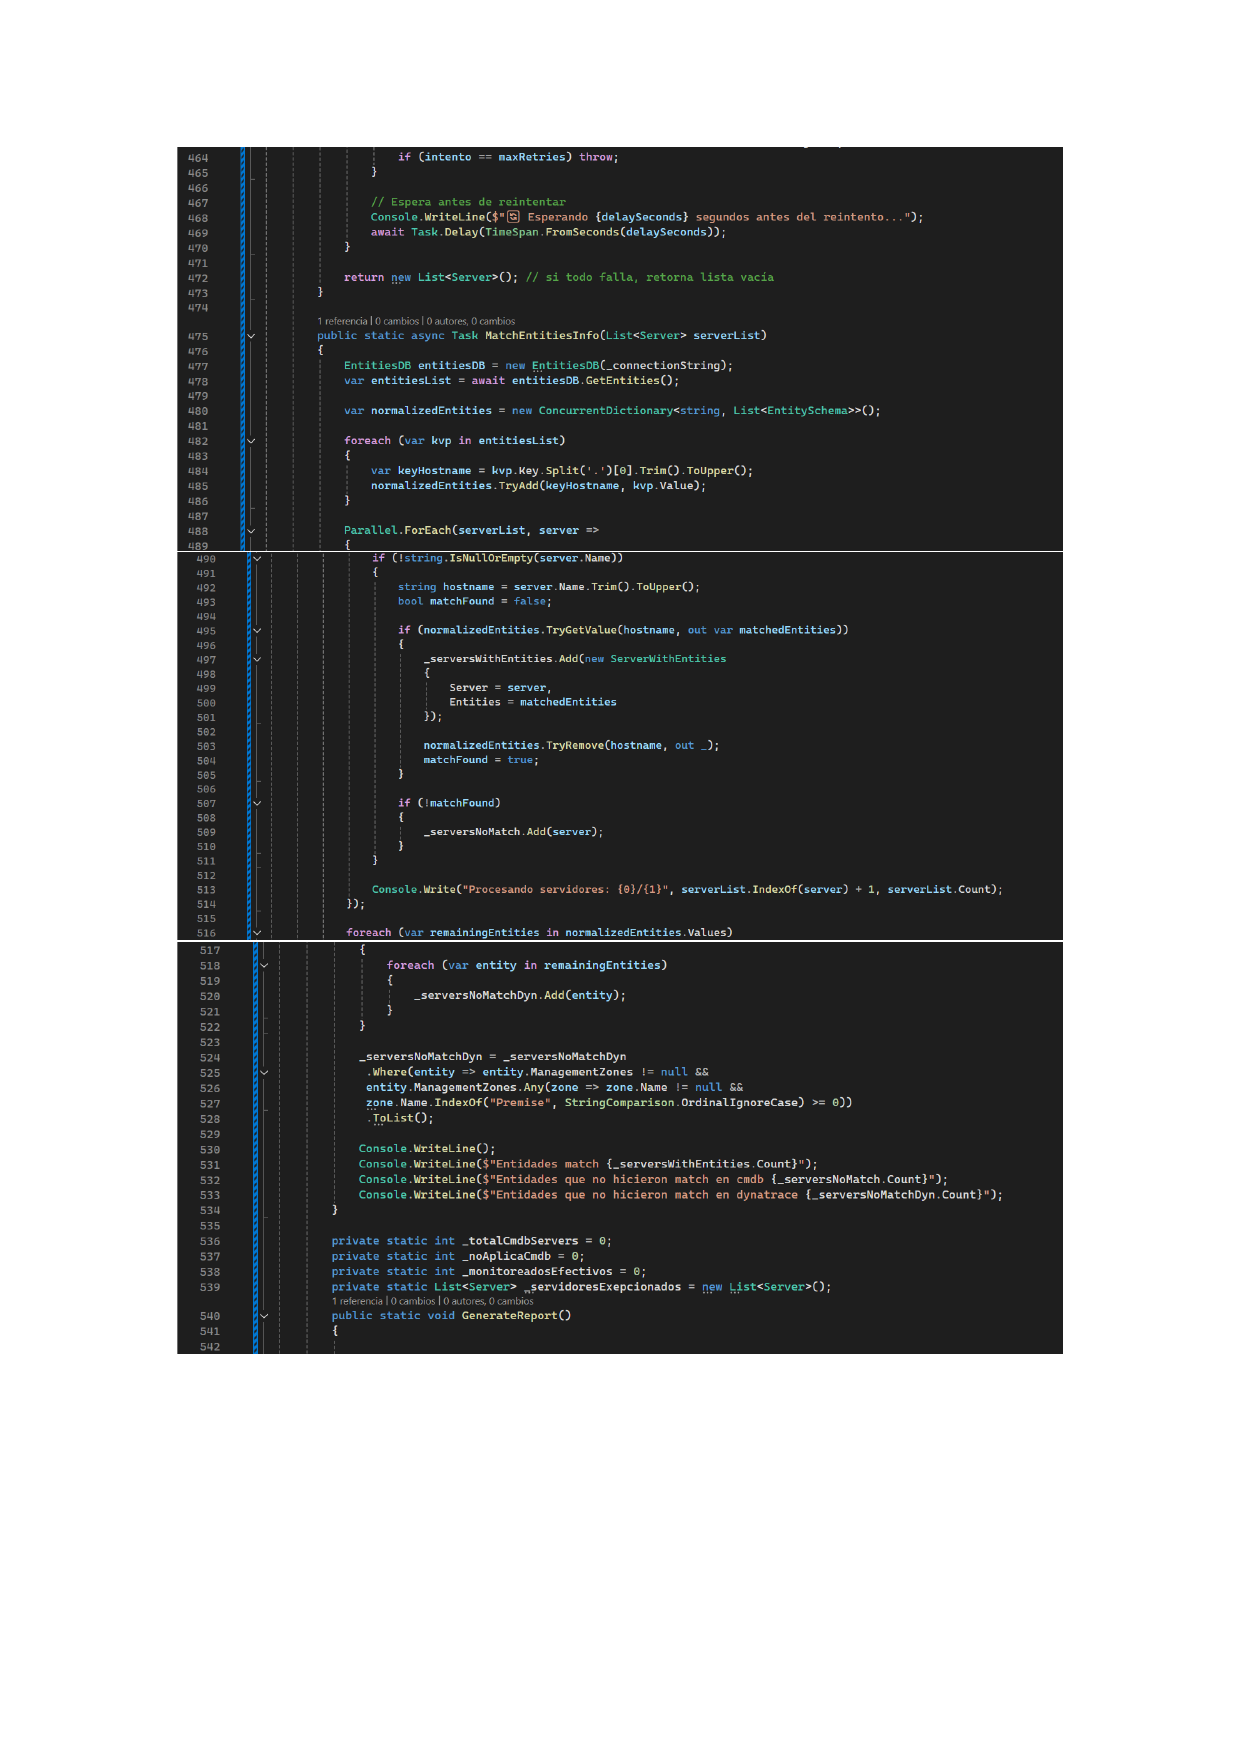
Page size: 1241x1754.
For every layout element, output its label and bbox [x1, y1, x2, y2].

picture [177, 552, 1063, 940]
picture [177, 942, 1063, 1354]
picture [177, 147, 1063, 551]
